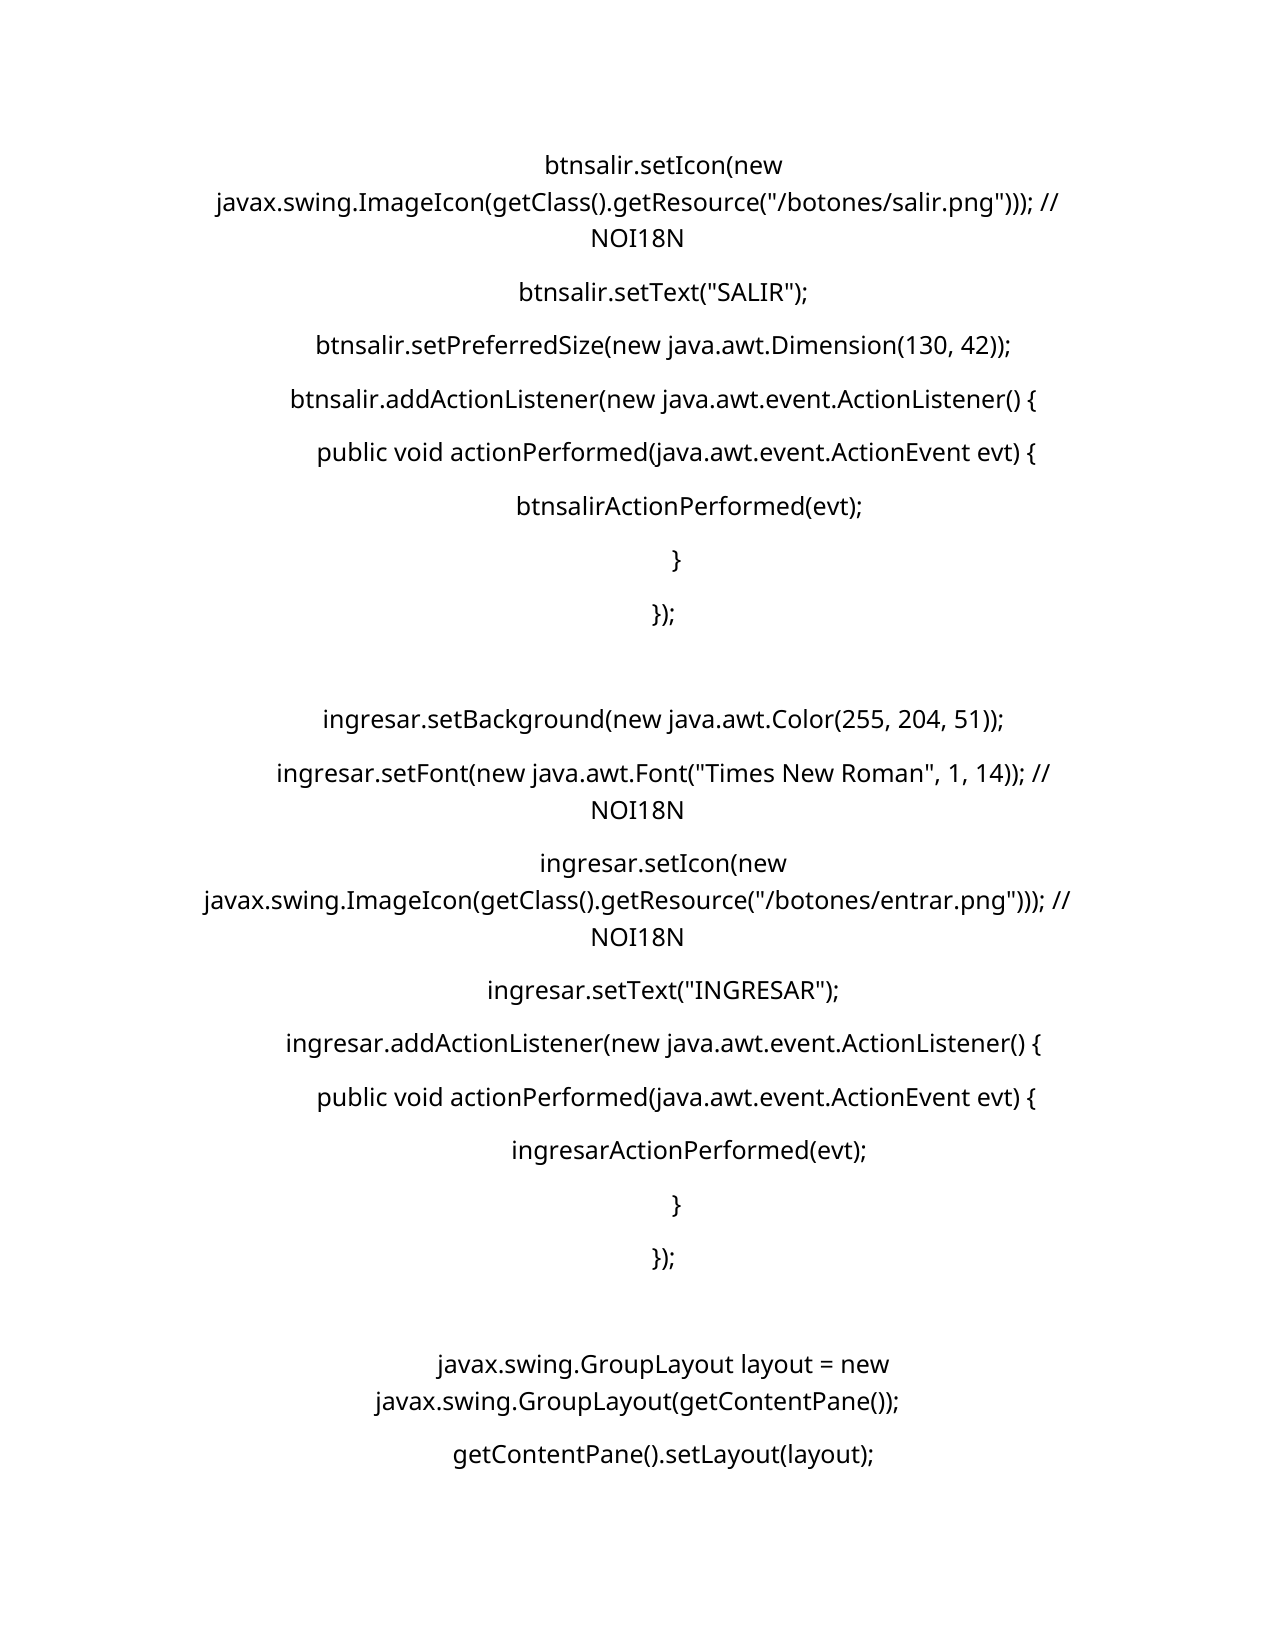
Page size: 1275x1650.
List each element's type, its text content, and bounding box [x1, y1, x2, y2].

text btnsalir.setText("SALIR"); [177, 274, 1098, 309]
text btnsalir.setIcon(new javax.swing.ImageIcon(getClass().getResource("/botones/salir.png"))); // NOI18N [177, 148, 1098, 255]
text }); [177, 1240, 1098, 1274]
text btnsalir.addActionListener(new java.awt.event.ActionListener() { [177, 381, 1098, 416]
text ingresarActionPerformed(evt); [177, 1133, 1098, 1167]
text ingresar.setFont(new java.awt.Font("Times New Roman", 1, 14)); // NOI18N [177, 756, 1098, 826]
text ingresar.addActionListener(new java.awt.event.ActionListener() { [177, 1026, 1098, 1060]
text }); [177, 595, 1098, 629]
text public void actionPerformed(java.awt.event.ActionEvent evt) { [177, 1079, 1098, 1114]
text public void actionPerformed(java.awt.event.ActionEvent evt) { [177, 435, 1098, 469]
text } [177, 1186, 1098, 1221]
text javax.swing.GroupLayout layout = new javax.swing.GroupLayout(getContentPane()); [177, 1347, 1098, 1418]
text ingresar.setText("INGRESAR"); [177, 973, 1098, 1007]
text getContentPane().setLayout(layout); [177, 1437, 1098, 1471]
text } [177, 542, 1098, 576]
text btnsalir.setPreferredSize(new java.awt.Dimension(130, 42)); [177, 328, 1098, 362]
text btnsalirActionPerformed(evt); [177, 488, 1098, 522]
text ingresar.setBackground(new java.awt.Color(255, 204, 51)); [177, 702, 1098, 736]
text ingresar.setIcon(new javax.swing.ImageIcon(getClass().getResource("/botones/entrar.png"))); // NOI18N [177, 846, 1098, 953]
